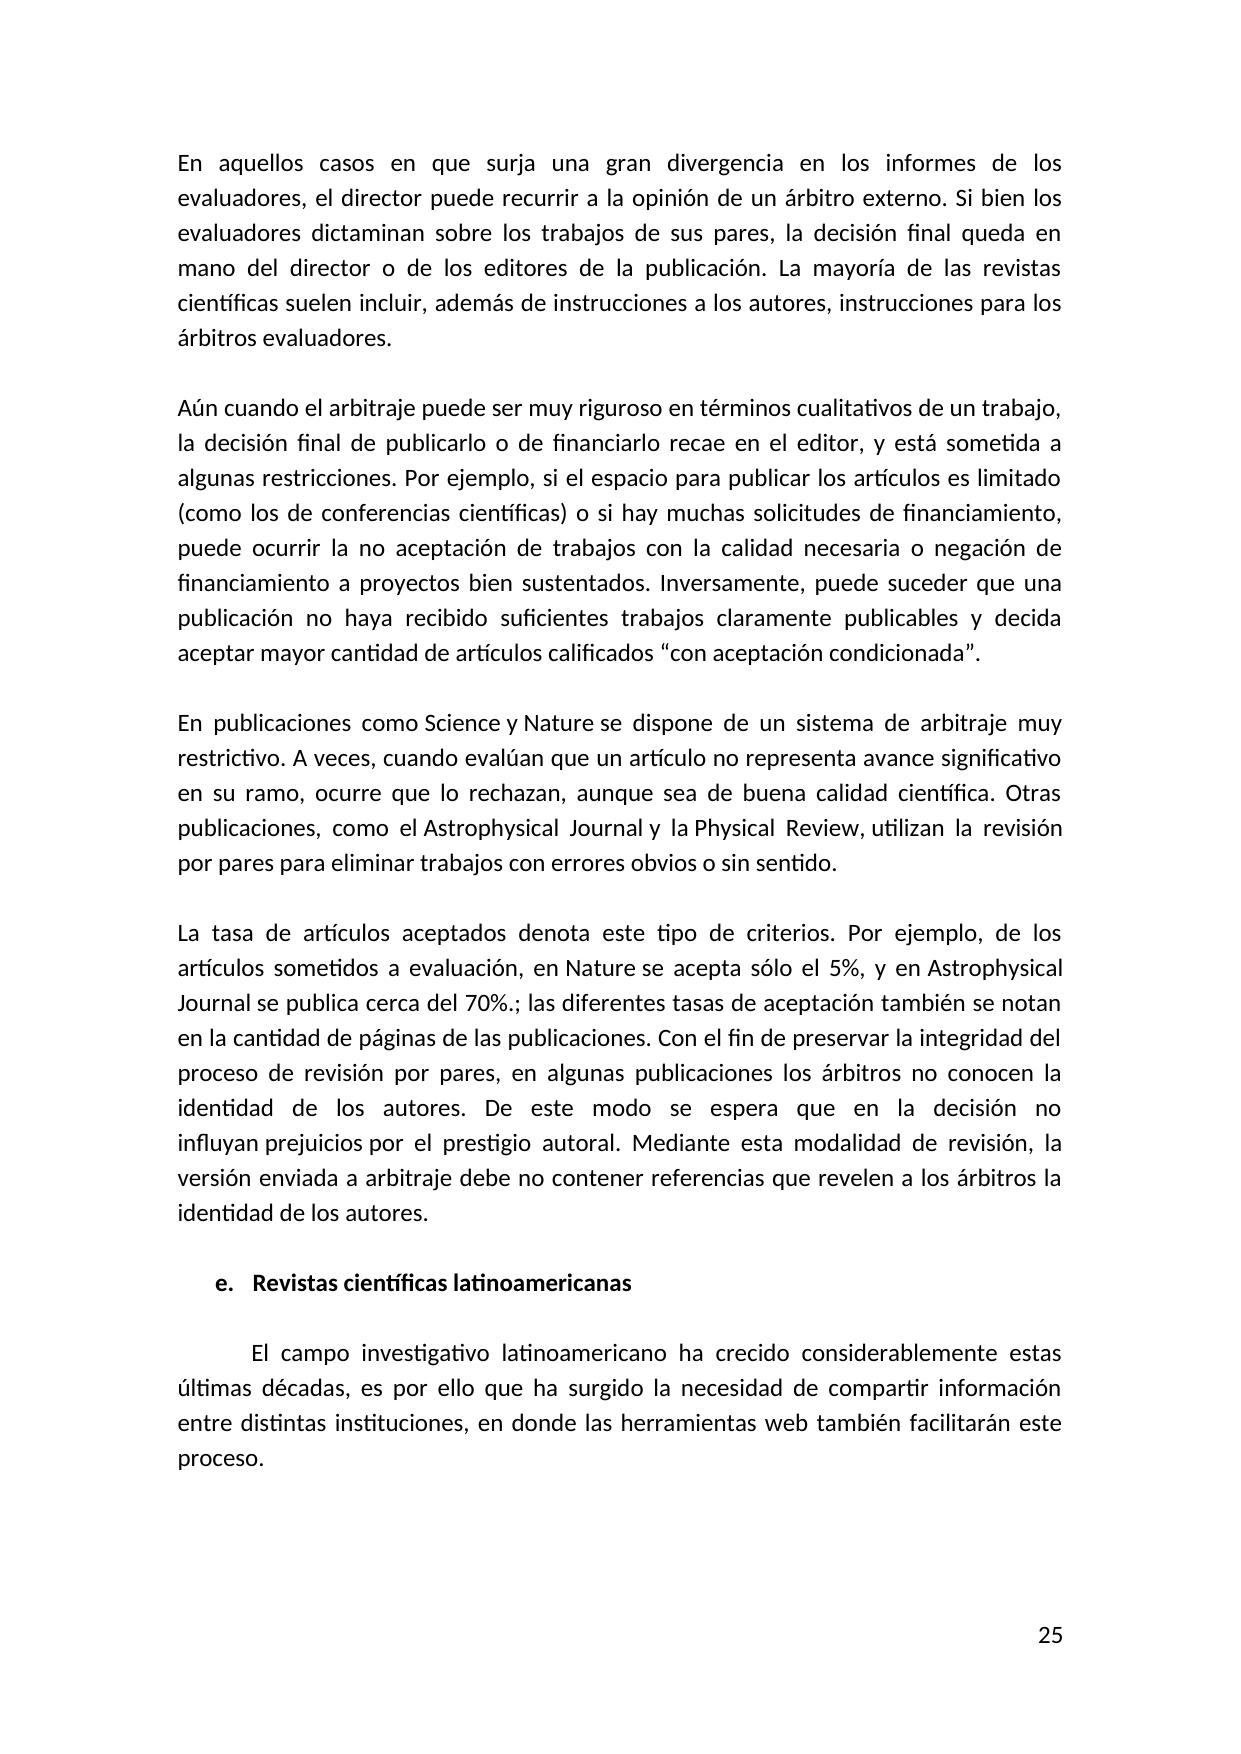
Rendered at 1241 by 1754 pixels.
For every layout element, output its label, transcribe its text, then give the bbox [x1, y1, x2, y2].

text En publicaciones como Science y Nature se dispone de un sistema de arbitraje muy restrictivo. A veces, cuando evalúan que un artículo no representa avance significativo en su ramo, ocurre que lo rechazan, aunque sea de buena calidad científica. Otras publicaciones, como el Astrophysical Journal y la Physical Review, utilizan la revisión por pares para eliminar trabajos con errores obvios o sin sentido. [177, 708, 1063, 878]
text En aquellos casos en que surja una gran divergencia en los informes de los evaluadores, el director puede recurrir a la opinión de un árbitro externo. Si bien los evaluadores dictaminan sobre los trabajos de sus pares, la decisión final queda en mano del director o de los editores de la publicación. La mayoría de las revistas científicas suelen incluir, además de instrucciones a los autores, instrucciones para los árbitros evaluadores. [177, 148, 1063, 353]
text El campo investigativo latinoamericano ha crecido considerablemente estas últimas décadas, es por ello que ha surgido la necesidad de compartir información entre distintas instituciones, en donde las herramientas web también facilitarán este proceso. [177, 1338, 1063, 1473]
text La tasa de artículos aceptados denota este tipo de criterios. Por ejemplo, de los artículos sometidos a evaluación, en Nature se acepta sólo el 5%, y en Astrophysical Journal se publica cerca del 70%.; las diferentes tasas de aceptación también se notan en la cantidad de páginas de las publicaciones. Con el fin de preservar la integridad del proceso de revisión por pares, en algunas publicaciones los árbitros no conocen la identidad de los autores. De este modo se espera que en la decisión no influyan prejuicios por el prestigio autoral. Mediante esta modalidad de revisión, la versión enviada a arbitraje debe no contener referencias que revelen a los árbitros la identidad de los autores. [177, 918, 1063, 1228]
list Revistas científicas latinoamericanas [215, 1268, 1063, 1298]
text Aún cuando el arbitraje puede ser muy riguroso en términos cualitativos de un trabajo, la decisión final de publicarlo o de financiarlo recae en el editor, y está sometida a algunas restricciones. Por ejemplo, si el espacio para publicar los artículos es limitado (como los de conferencias científicas) o si hay muchas solicitudes de financiamiento, puede ocurrir la no aceptación de trabajos con la calidad necesaria o negación de financiamiento a proyectos bien sustentados. Inversamente, puede suceder que una publicación no haya recibido suficientes trabajos claramente publicables y decida aceptar mayor cantidad de artículos calificados “con aceptación condicionada”. [177, 393, 1063, 668]
